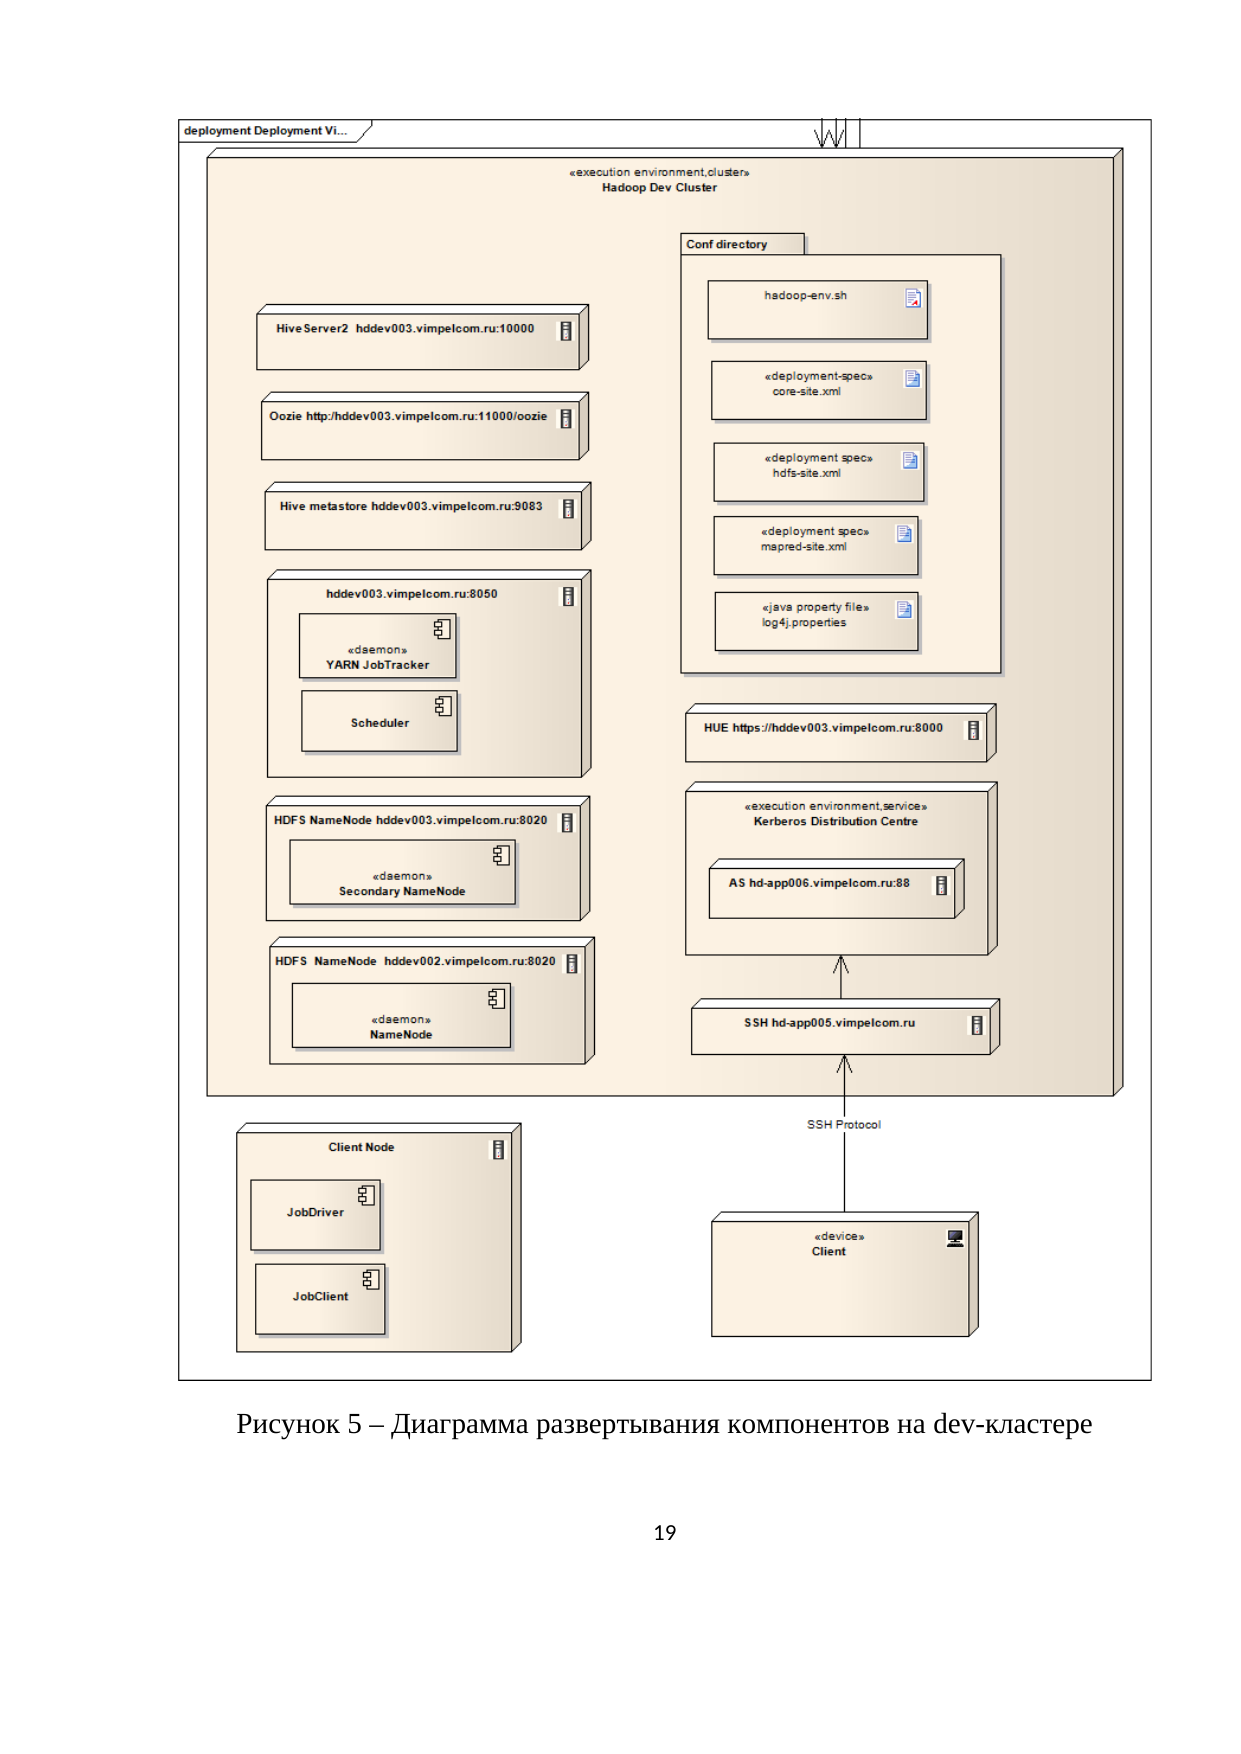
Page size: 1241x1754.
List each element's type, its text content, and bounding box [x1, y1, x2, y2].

text Рисунок 5 – Диаграмма развертывания компонентов на dev-кластере [177, 1406, 1152, 1439]
picture [177, 118, 1152, 1381]
